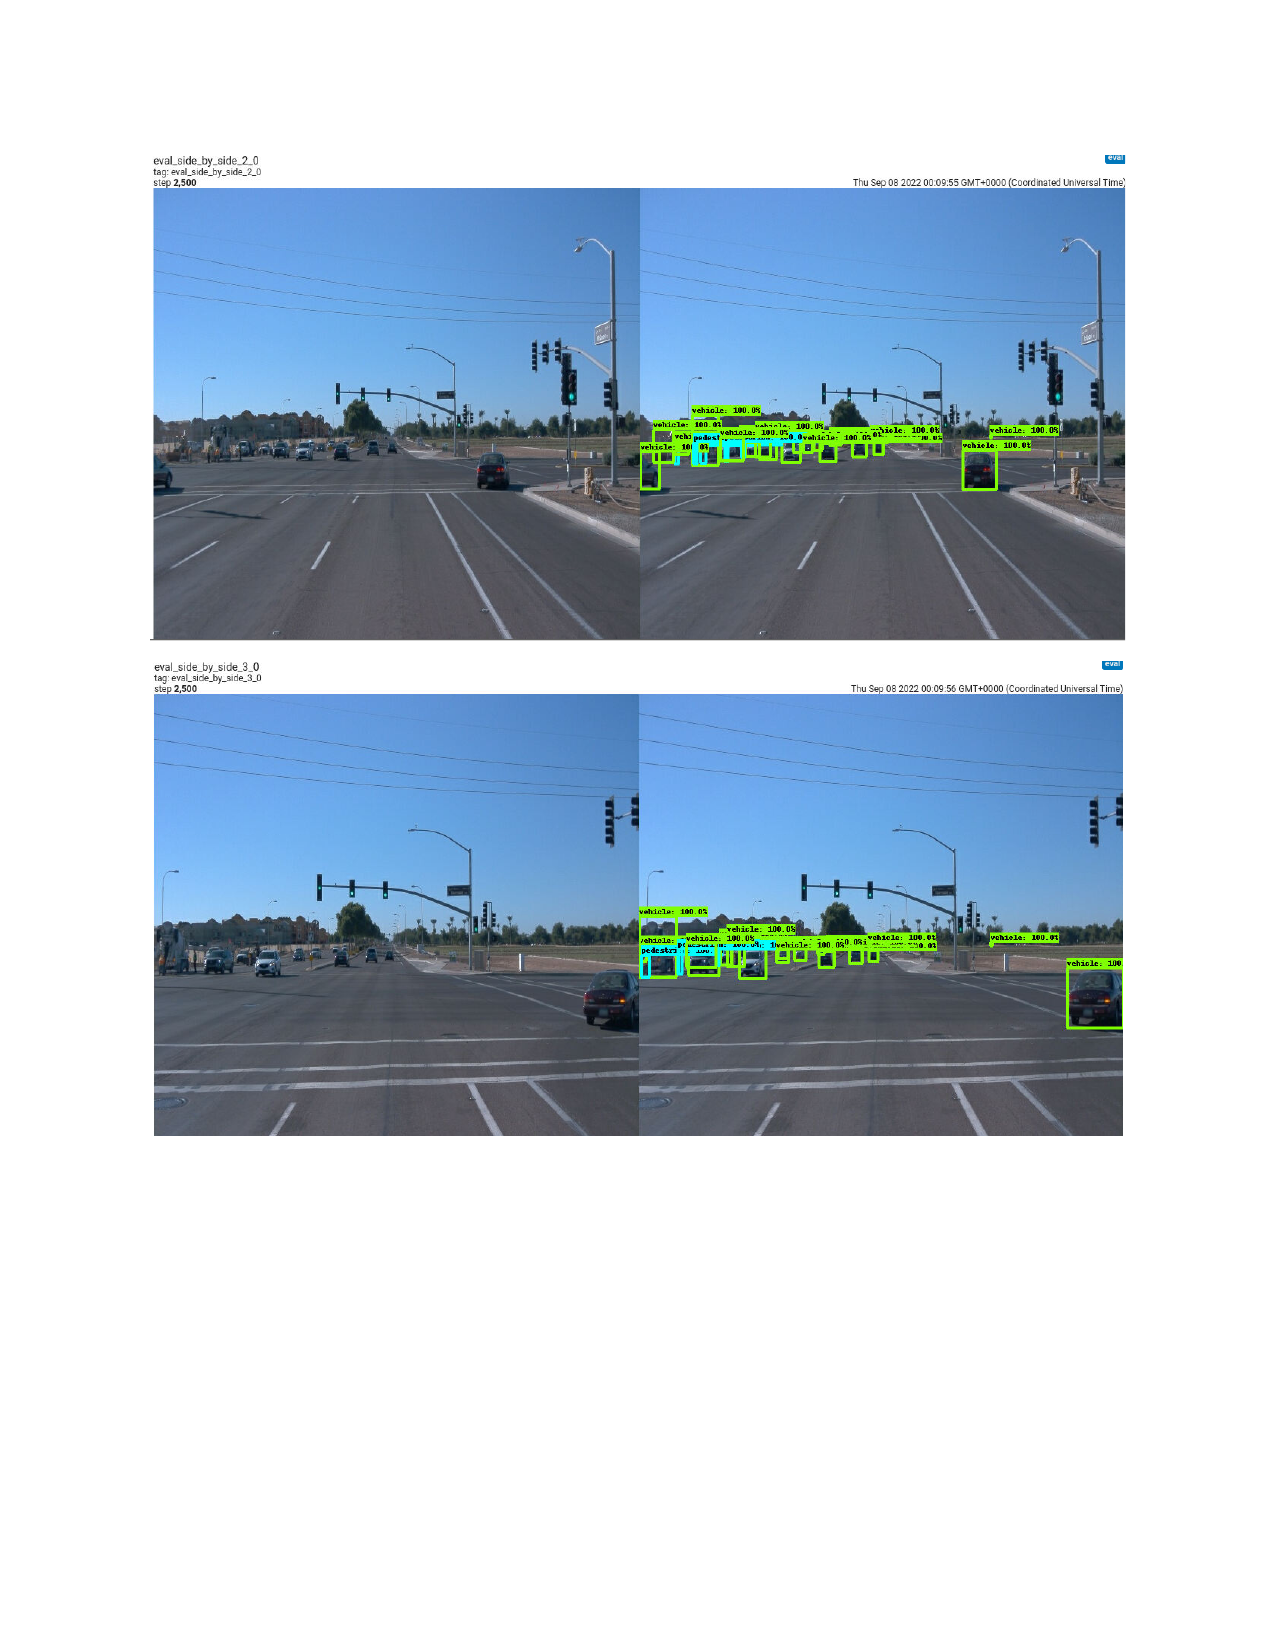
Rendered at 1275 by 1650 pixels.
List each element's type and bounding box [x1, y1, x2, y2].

picture [150, 150, 1125, 641]
picture [150, 659, 1125, 1136]
